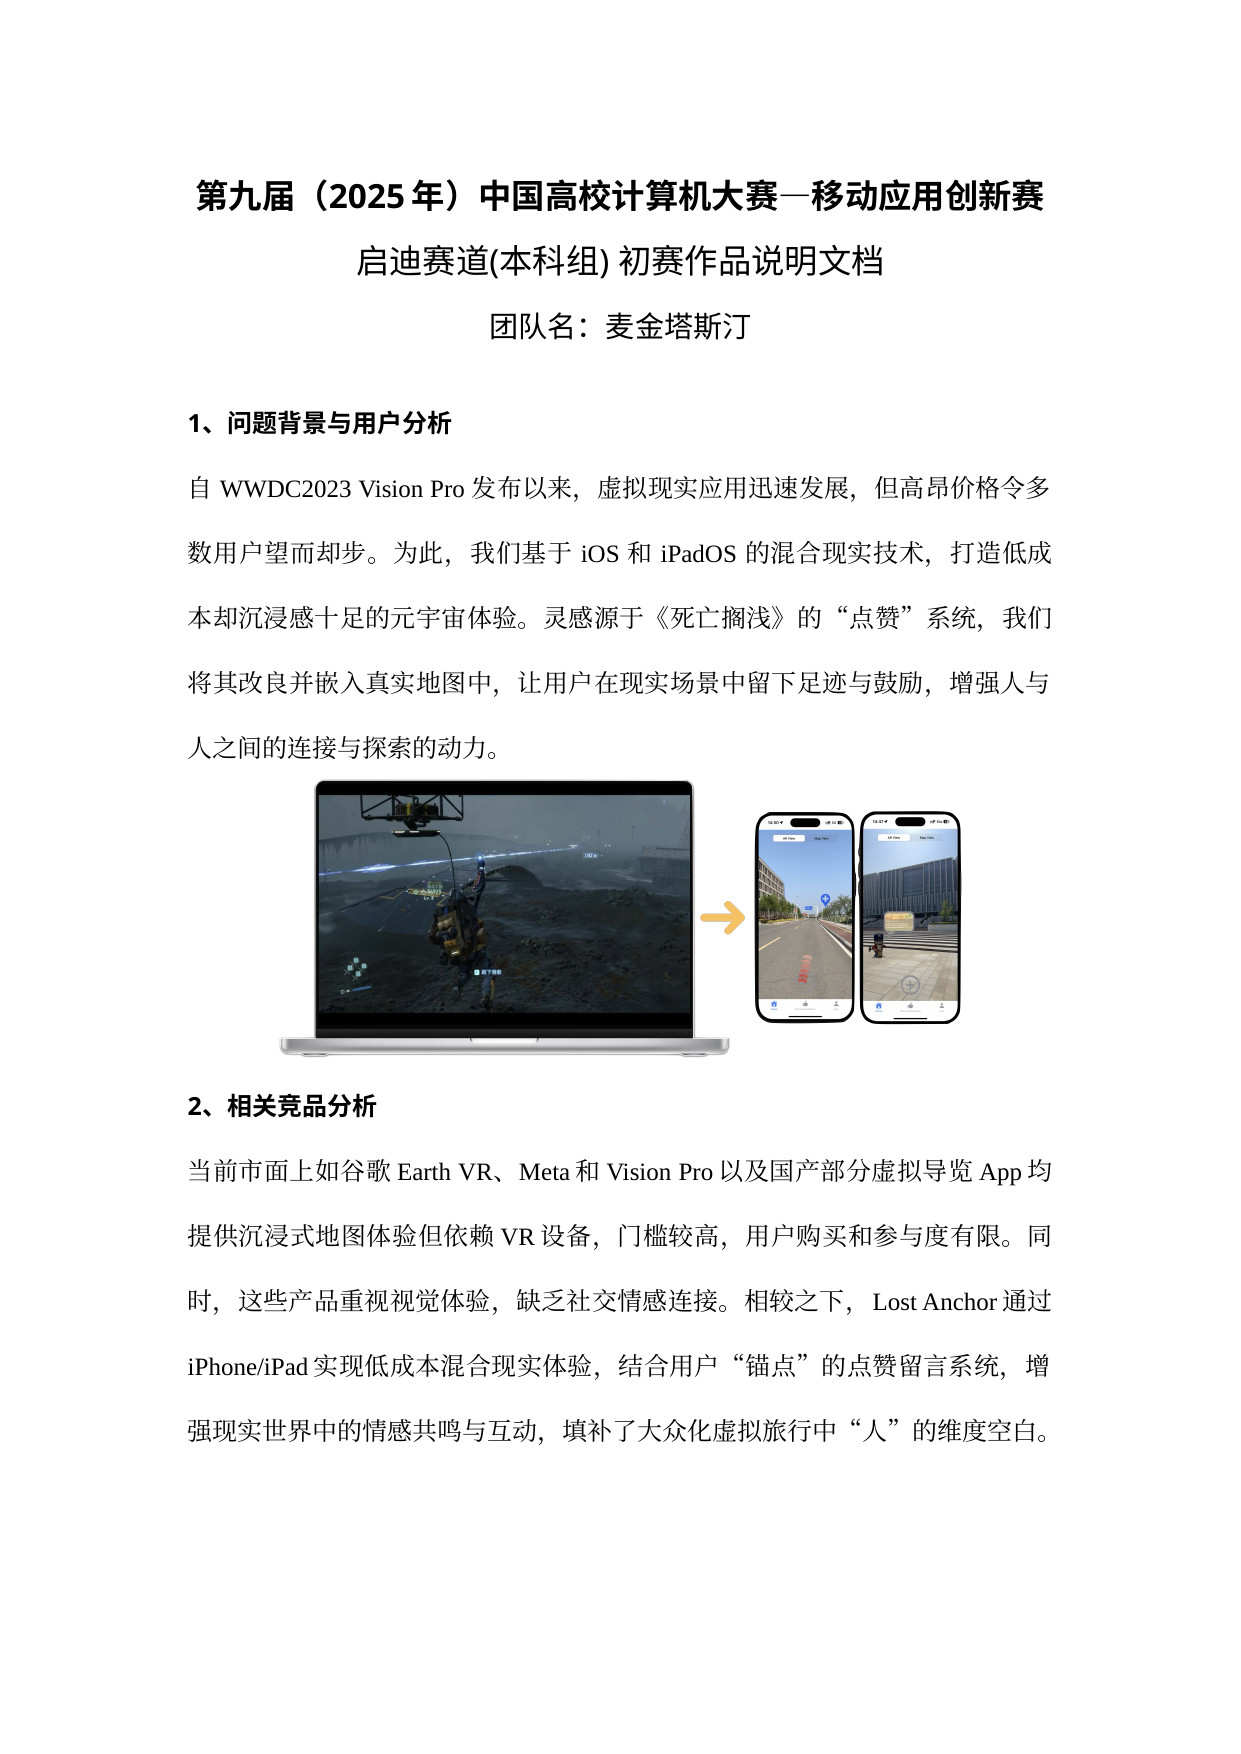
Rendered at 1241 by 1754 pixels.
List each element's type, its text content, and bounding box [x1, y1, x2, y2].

text 团队名：麦金塔斯汀 [187, 292, 1053, 357]
text 启迪赛道(本科组) 初赛作品说明文档 [187, 227, 1053, 292]
text 自 WWDC2023 Vision Pro 发布以来，虚拟现实应用迅速发展，但高昂价格令多数用户望而却步。为此，我们基于 iOS 和 iPadOS 的混合现实技术，打造低成本却沉浸感十足的元宇宙体验。灵感源于《死亡搁浅》的“点赞”系统，我们将其改良并嵌入真实地图中，让用户在现实场景中留下足迹与鼓励，增强人与人之间的连接与探索的动力。 [187, 454, 1053, 779]
text 第九届（2025年）中国高校计算机大赛—移动应用创新赛 [187, 162, 1053, 227]
picture [279, 779, 962, 1058]
text 2、相关竞品分析 [187, 1072, 1053, 1137]
list 1、问题背景与用户分析 [187, 389, 1053, 454]
text 当前市面上如谷歌Earth VR、Meta和Vision Pro以及国产部分虚拟导览App均提供沉浸式地图体验但依赖VR设备，门槛较高，用户购买和参与度有限。同时，这些产品重视视觉体验，缺乏社交情感连接。相较之下，Lost Anchor通过iPhone/iPad实现低成本混合现实体验，结合用户“锚点”的点赞留言系统，增强现实世界中的情感共鸣与互动，填补了大众化虚拟旅行中“人”的维度空白。 [187, 1137, 1053, 1462]
